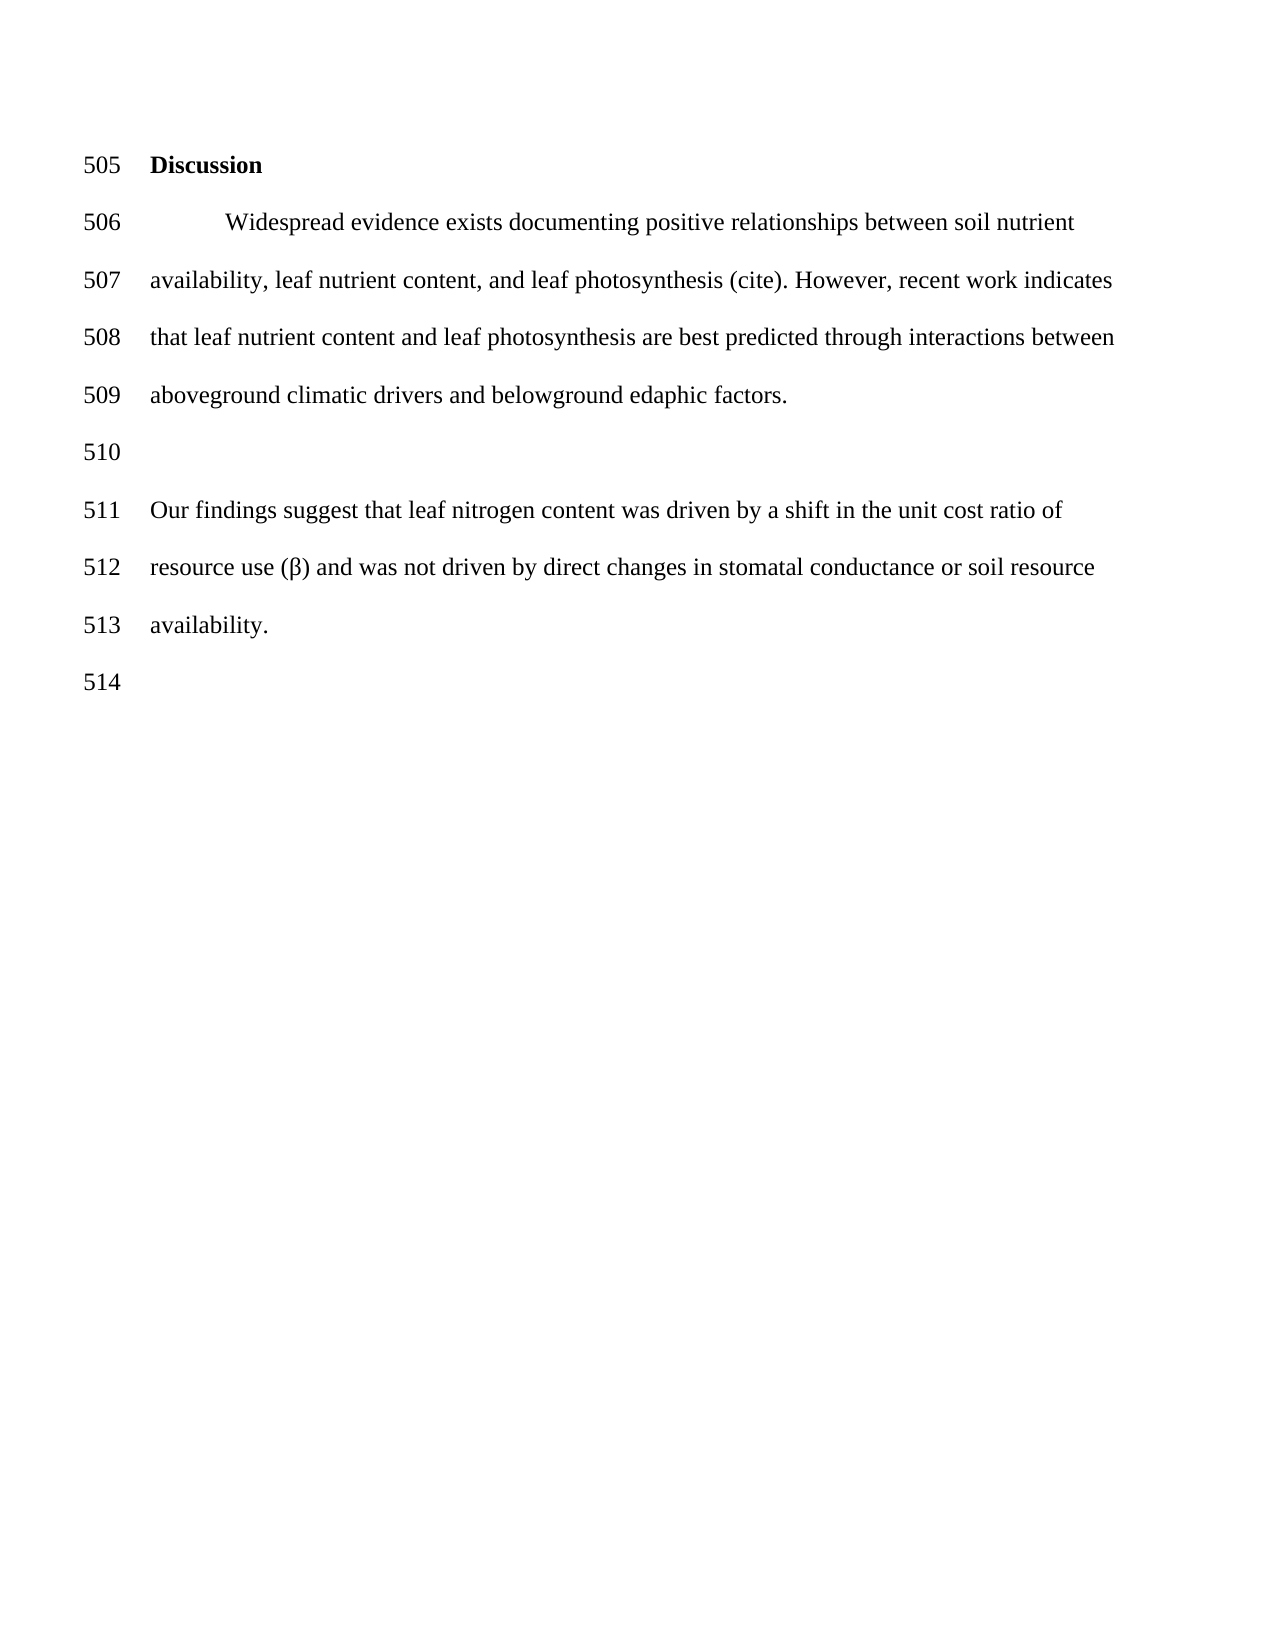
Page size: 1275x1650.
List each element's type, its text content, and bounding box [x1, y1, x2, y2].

text Widespread evidence exists documenting positive relationships between soil nutrient availability, leaf nutrient content, and leaf photosynthesis (cite). However, recent work indicates that leaf nutrient content and leaf photosynthesis are best predicted through interactions between aboveground climatic drivers and belowground edaphic factors. [150, 207, 1125, 409]
text Our findings suggest that leaf nitrogen content was driven by a shift in the unit cost ratio of resource use (β) and was not driven by direct changes in stomatal conductance or soil resource availability. [150, 495, 1125, 639]
text Discussion [150, 150, 1125, 179]
